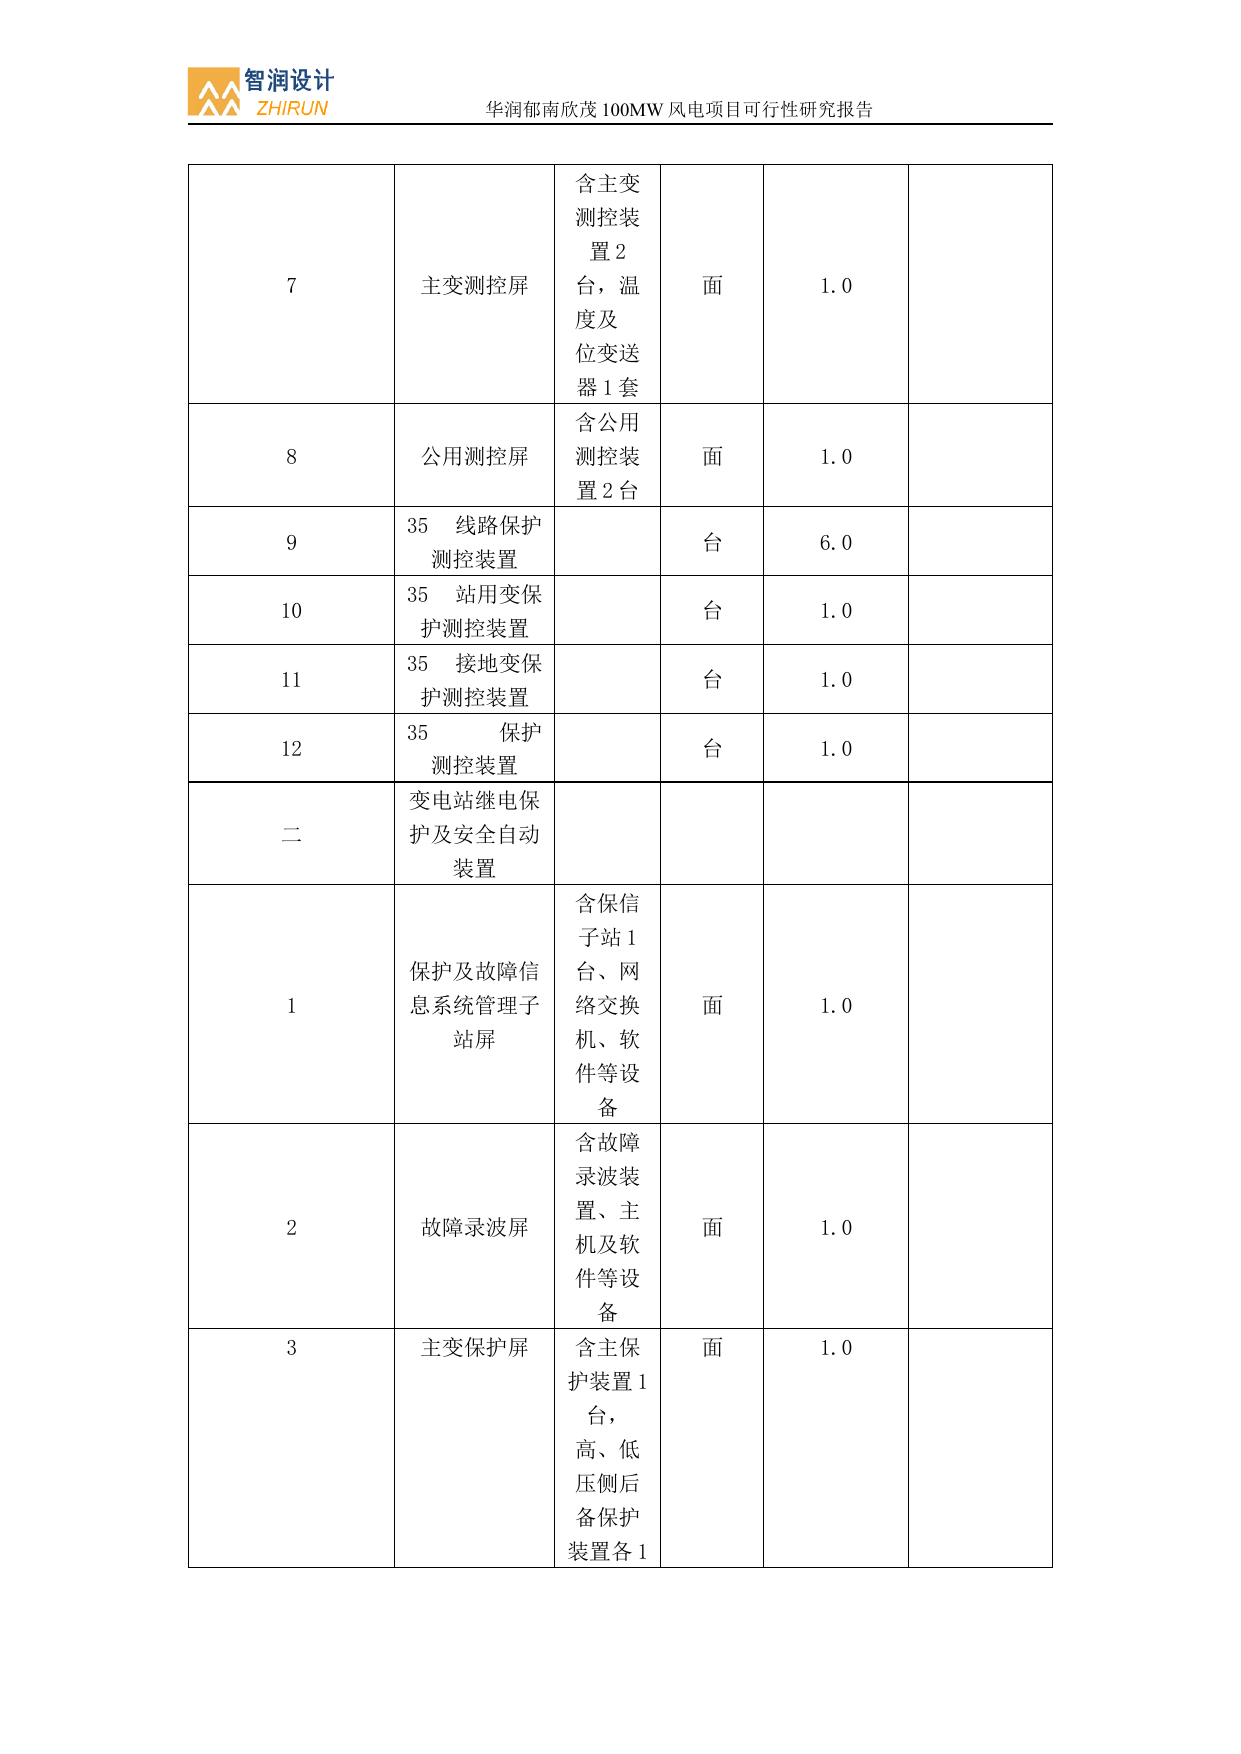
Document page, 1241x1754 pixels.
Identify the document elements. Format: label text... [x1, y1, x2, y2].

table_cell 主变保护屏 [395, 1329, 554, 1567]
table_cell 35kV站用变保护测控装置 [395, 576, 554, 643]
table_cell - [555, 576, 660, 643]
table_cell 9 [189, 507, 394, 574]
table_cell - [555, 645, 660, 712]
table_cell 1.0 [764, 885, 908, 1123]
table_cell 1.0 [764, 645, 908, 712]
table_cell 含故障录波装置、主机及软件等设备 [555, 1124, 660, 1328]
table_cell 1.0 [764, 404, 908, 506]
table_cell 35kV线路保护测控装置 [395, 507, 554, 574]
table_cell 台 [661, 576, 763, 643]
table_cell 台 [661, 714, 763, 781]
table_cell - [909, 714, 1052, 781]
table_cell - [555, 783, 660, 884]
table_cell 1.0 [764, 576, 908, 643]
table_cell 面 [661, 885, 763, 1123]
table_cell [555, 1329, 660, 1567]
table_cell 保护及故障信息系统管理子站屏 [395, 885, 554, 1123]
table_cell 7 [189, 165, 394, 403]
table_cell 1.0 [764, 714, 908, 781]
table_cell - [909, 1124, 1052, 1328]
table_cell 面 [661, 165, 763, 403]
table_cell 公用测控屏 [395, 404, 554, 506]
table_cell - [909, 507, 1052, 574]
table_cell - [909, 165, 1052, 403]
table_cell - [909, 404, 1052, 506]
table_cell 面 [661, 1124, 763, 1328]
table_cell 2 [189, 1124, 394, 1328]
table_cell - [555, 507, 660, 574]
table_cell 主变测控屏 [395, 165, 554, 403]
table_cell 台 [661, 507, 763, 574]
table_cell 1.0 [764, 1124, 908, 1328]
table_cell - [909, 783, 1052, 884]
table_cell 台 [661, 645, 763, 712]
table_cell - [909, 1329, 1052, 1567]
table_cell 1.0 [764, 1329, 908, 1567]
table_cell 故障录波屏 [395, 1124, 554, 1328]
table_cell 35kV接地变保护测控装置 [395, 645, 554, 712]
table_cell 面 [661, 404, 763, 506]
table_cell 含公用测控装置2台 [555, 404, 660, 506]
table_cell - [909, 885, 1052, 1123]
table_cell 11 [189, 645, 394, 712]
table_cell 10 [189, 576, 394, 643]
table_cell 1 [189, 885, 394, 1123]
table_cell - [661, 783, 763, 884]
table_cell 含主变测控装置2台，温度及档位变送器1套 [555, 165, 660, 403]
table_cell 含保信子站1台、网络交换机、软件等设备 [555, 885, 660, 1123]
table_cell - [764, 783, 908, 884]
table_cell 3 [189, 1329, 394, 1567]
table_cell 1.0 [764, 165, 908, 403]
table_cell 12 [189, 714, 394, 781]
table_cell - [555, 714, 660, 781]
table_cell 二 [189, 783, 394, 884]
table_cell 面 [661, 1329, 763, 1567]
table_cell 35kV SVG保护测控装置 [395, 714, 554, 781]
table_cell 6.0 [764, 507, 908, 574]
table_cell 变电站继电保护及安全自动装置 [395, 783, 554, 884]
table_cell 8 [189, 404, 394, 506]
table_cell - [909, 576, 1052, 643]
table_cell - [909, 645, 1052, 712]
picture [187, 65, 335, 117]
